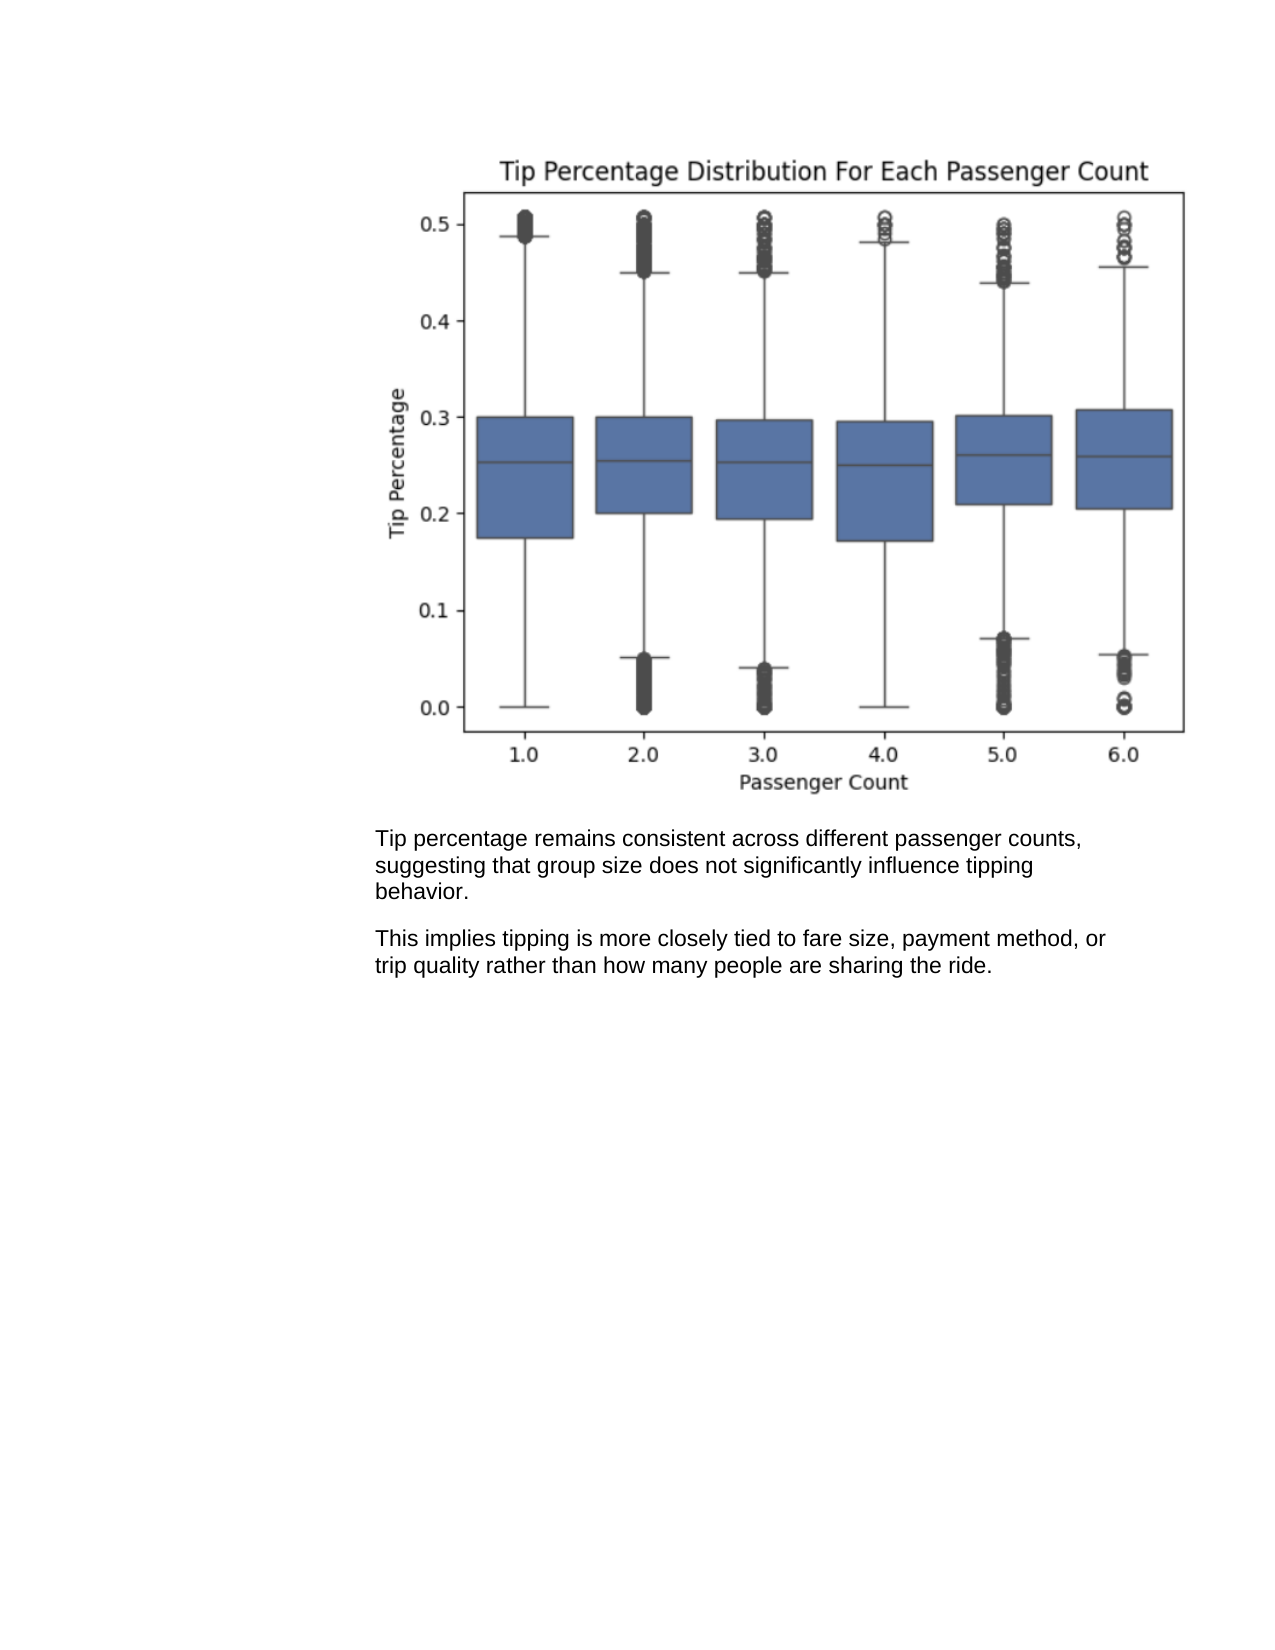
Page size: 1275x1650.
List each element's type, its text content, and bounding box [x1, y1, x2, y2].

text Tip percentage remains consistent across different passenger counts, suggesting that group size does not significantly influence tipping behavior. [375, 825, 1125, 904]
picture [375, 150, 1193, 805]
text This implies tipping is more closely tied to fare size, payment method, or trip quality rather than how many people are sharing the ride. [375, 925, 1125, 978]
